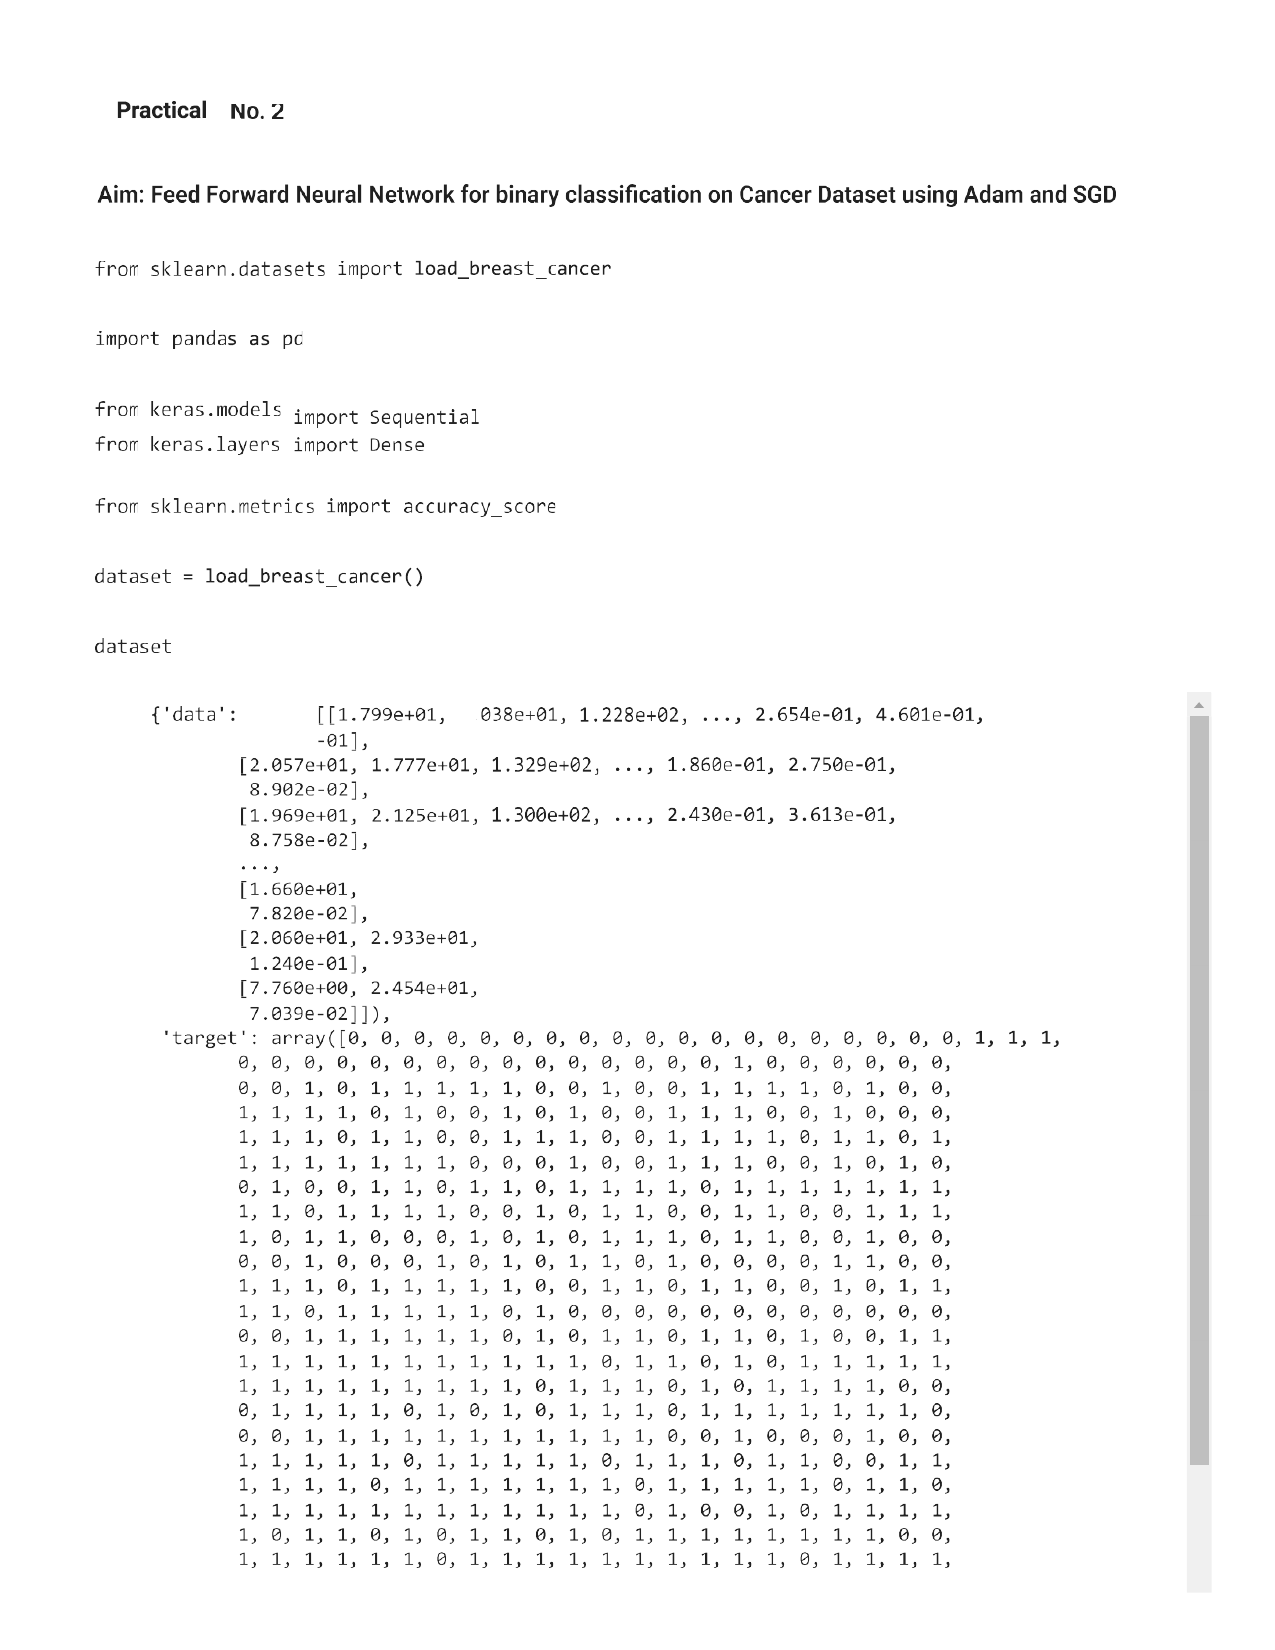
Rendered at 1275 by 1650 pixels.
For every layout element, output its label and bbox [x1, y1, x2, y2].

picture [95, 568, 138, 583]
picture [1190, 716, 1209, 1465]
picture [811, 757, 853, 771]
picture [305, 569, 357, 587]
picture [151, 498, 314, 513]
picture [231, 104, 264, 119]
picture [140, 569, 171, 583]
picture [173, 706, 215, 721]
picture [151, 261, 325, 276]
picture [865, 807, 886, 821]
picture [294, 409, 358, 455]
picture [492, 757, 599, 775]
picture [97, 184, 1116, 207]
picture [95, 638, 138, 653]
picture [865, 757, 886, 771]
picture [492, 807, 598, 825]
picture [832, 707, 853, 721]
picture [271, 104, 284, 119]
picture [689, 807, 732, 821]
picture [370, 409, 479, 451]
picture [514, 261, 556, 279]
picture [899, 707, 941, 721]
picture [95, 436, 138, 451]
picture [151, 401, 281, 416]
picture [140, 639, 171, 653]
picture [744, 807, 765, 821]
picture [404, 502, 556, 517]
picture [95, 401, 138, 416]
picture [241, 706, 565, 850]
picture [778, 707, 820, 721]
picture [338, 261, 402, 279]
picture [580, 707, 686, 725]
picture [953, 707, 974, 721]
picture [96, 331, 159, 349]
picture [811, 807, 853, 821]
picture [744, 757, 765, 771]
picture [165, 866, 960, 1568]
picture [327, 498, 390, 516]
picture [95, 498, 138, 513]
picture [173, 330, 226, 349]
picture [151, 436, 279, 455]
picture [668, 757, 732, 771]
picture [283, 331, 303, 349]
picture [95, 261, 138, 276]
